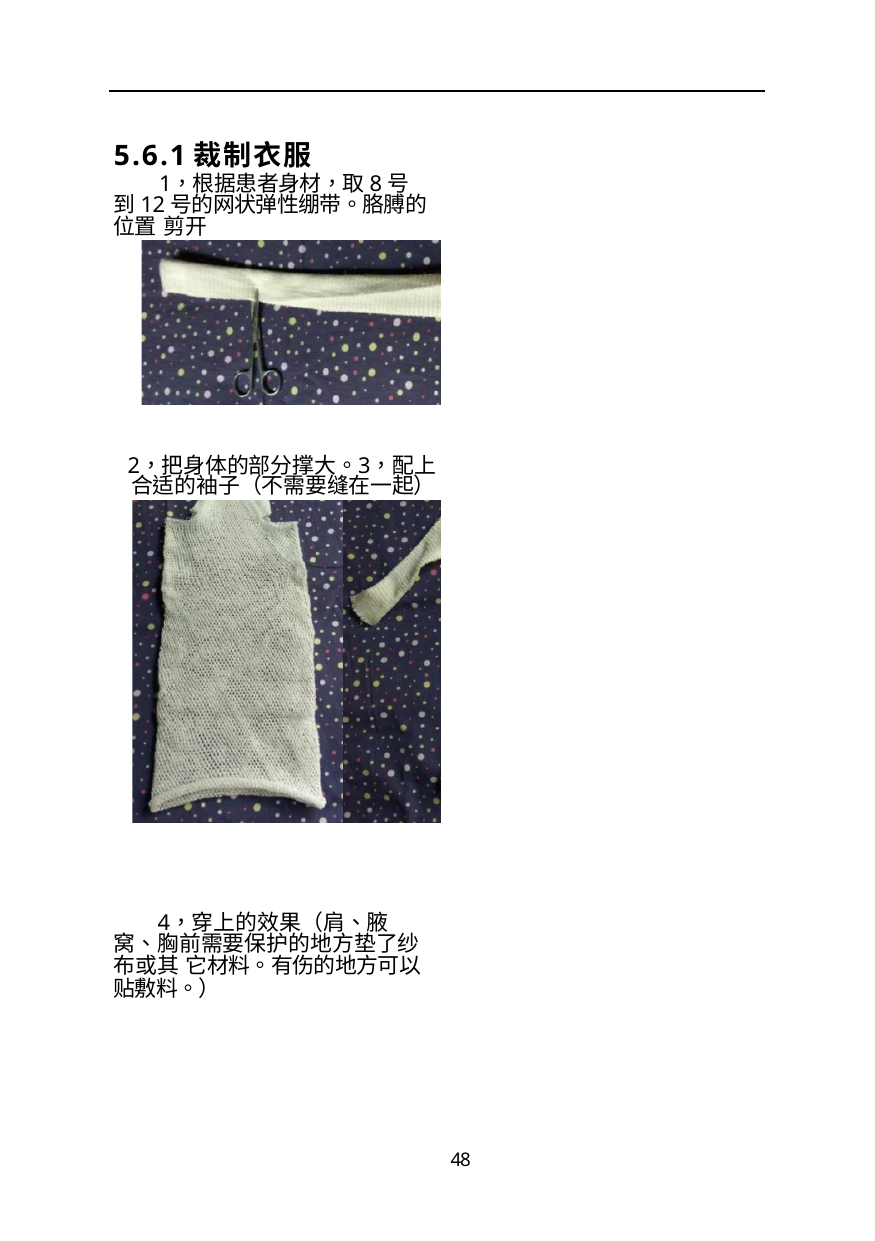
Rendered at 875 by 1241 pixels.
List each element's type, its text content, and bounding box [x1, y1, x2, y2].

text 5.6.1裁制衣服 [114, 141, 436, 172]
text 2，把身体的部分撑大。3，配上合适的袖子（不需要缝在一起） [109, 455, 436, 500]
text 1，根据患者身材，取 8 号到 12 号的网状弹性绷带。胳膊的位置 剪开 [113, 174, 427, 241]
text 4，穿上的效果（肩、腋窝、胸前需要保护的地方垫了纱布或其 它材料。有伤的地方可以贴敷料。） [113, 913, 427, 1002]
picture [141, 240, 441, 405]
picture [132, 500, 441, 823]
